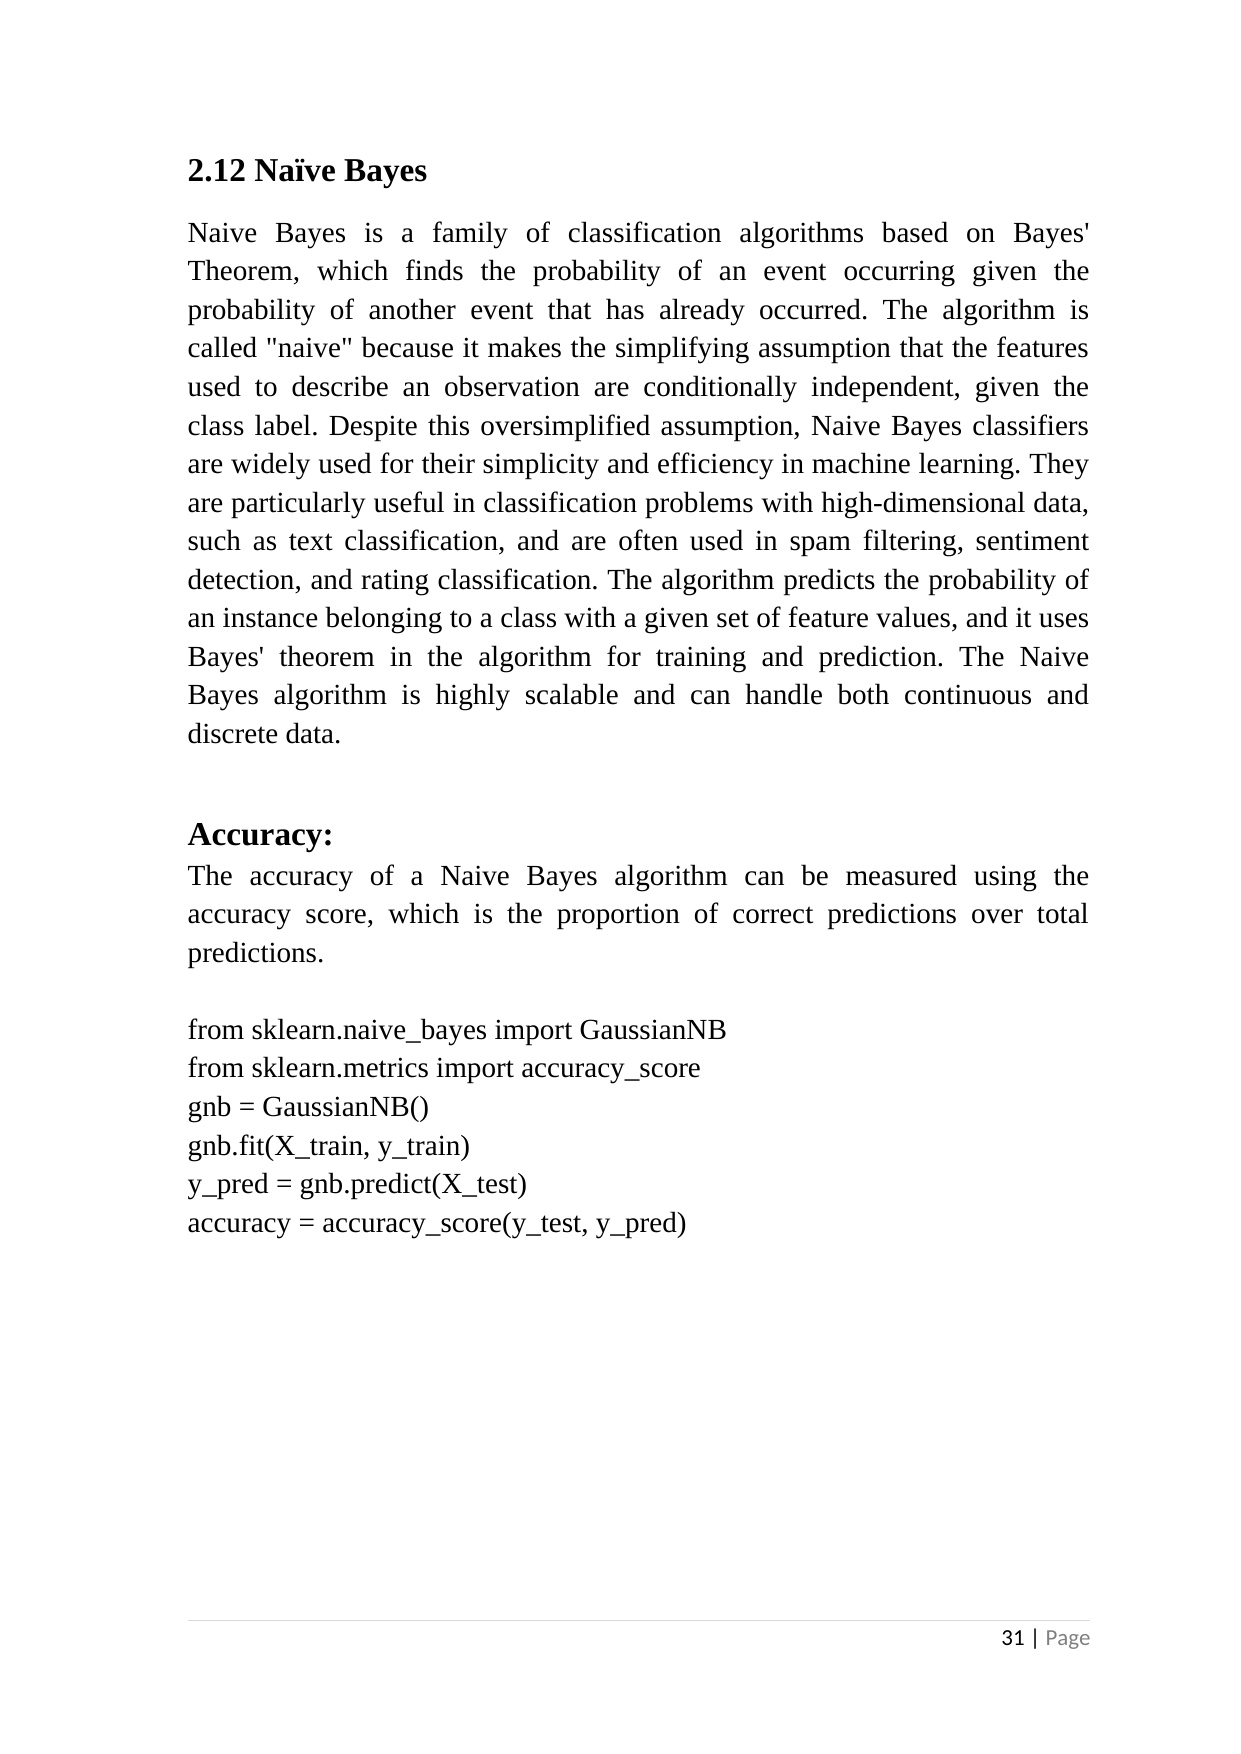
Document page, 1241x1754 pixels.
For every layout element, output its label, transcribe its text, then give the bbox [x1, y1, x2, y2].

text 2.12 Naïve Bayes [187, 150, 1090, 188]
text Accuracy: [187, 814, 1090, 852]
text gnb.fit(X_train, y_train) [187, 1128, 1090, 1161]
text from sklearn.metrics import accuracy_score [187, 1051, 1090, 1084]
text Naive Bayes is a family of classification algorithms based on Bayes' Theorem, which finds the probability of an event occurring given the probability of another event that has already occurred. The algorithm is called "naive" because it makes the simplifying assumption that the features used to describe an observation are conditionally independent, given the class label. Despite this oversimplified assumption, Naive Bayes classifiers are widely used for their simplicity and efficiency in machine learning. They are particularly useful in classification problems with high-dimensional data, such as text classification, and are often used in spam filtering, sentiment detection, and rating classification. The algorithm predicts the probability of an instance belonging to a class with a given set of feature values, and it uses Bayes' theorem in the algorithm for training and prediction. The Naive Bayes algorithm is highly scalable and can handle both continuous and discrete data. [187, 215, 1090, 749]
text from sklearn.naive_bayes import GaussianNB [187, 1012, 1090, 1046]
text accuracy = accuracy_score(y_test, y_pred) [187, 1205, 1090, 1238]
text gnb = GaussianNB() [187, 1089, 1090, 1123]
text y_pred = gnb.predict(X_test) [187, 1166, 1090, 1200]
text The accuracy of a Naive Bayes algorithm can be measured using the accuracy score, which is the proportion of correct predictions over total predictions. [187, 858, 1090, 968]
